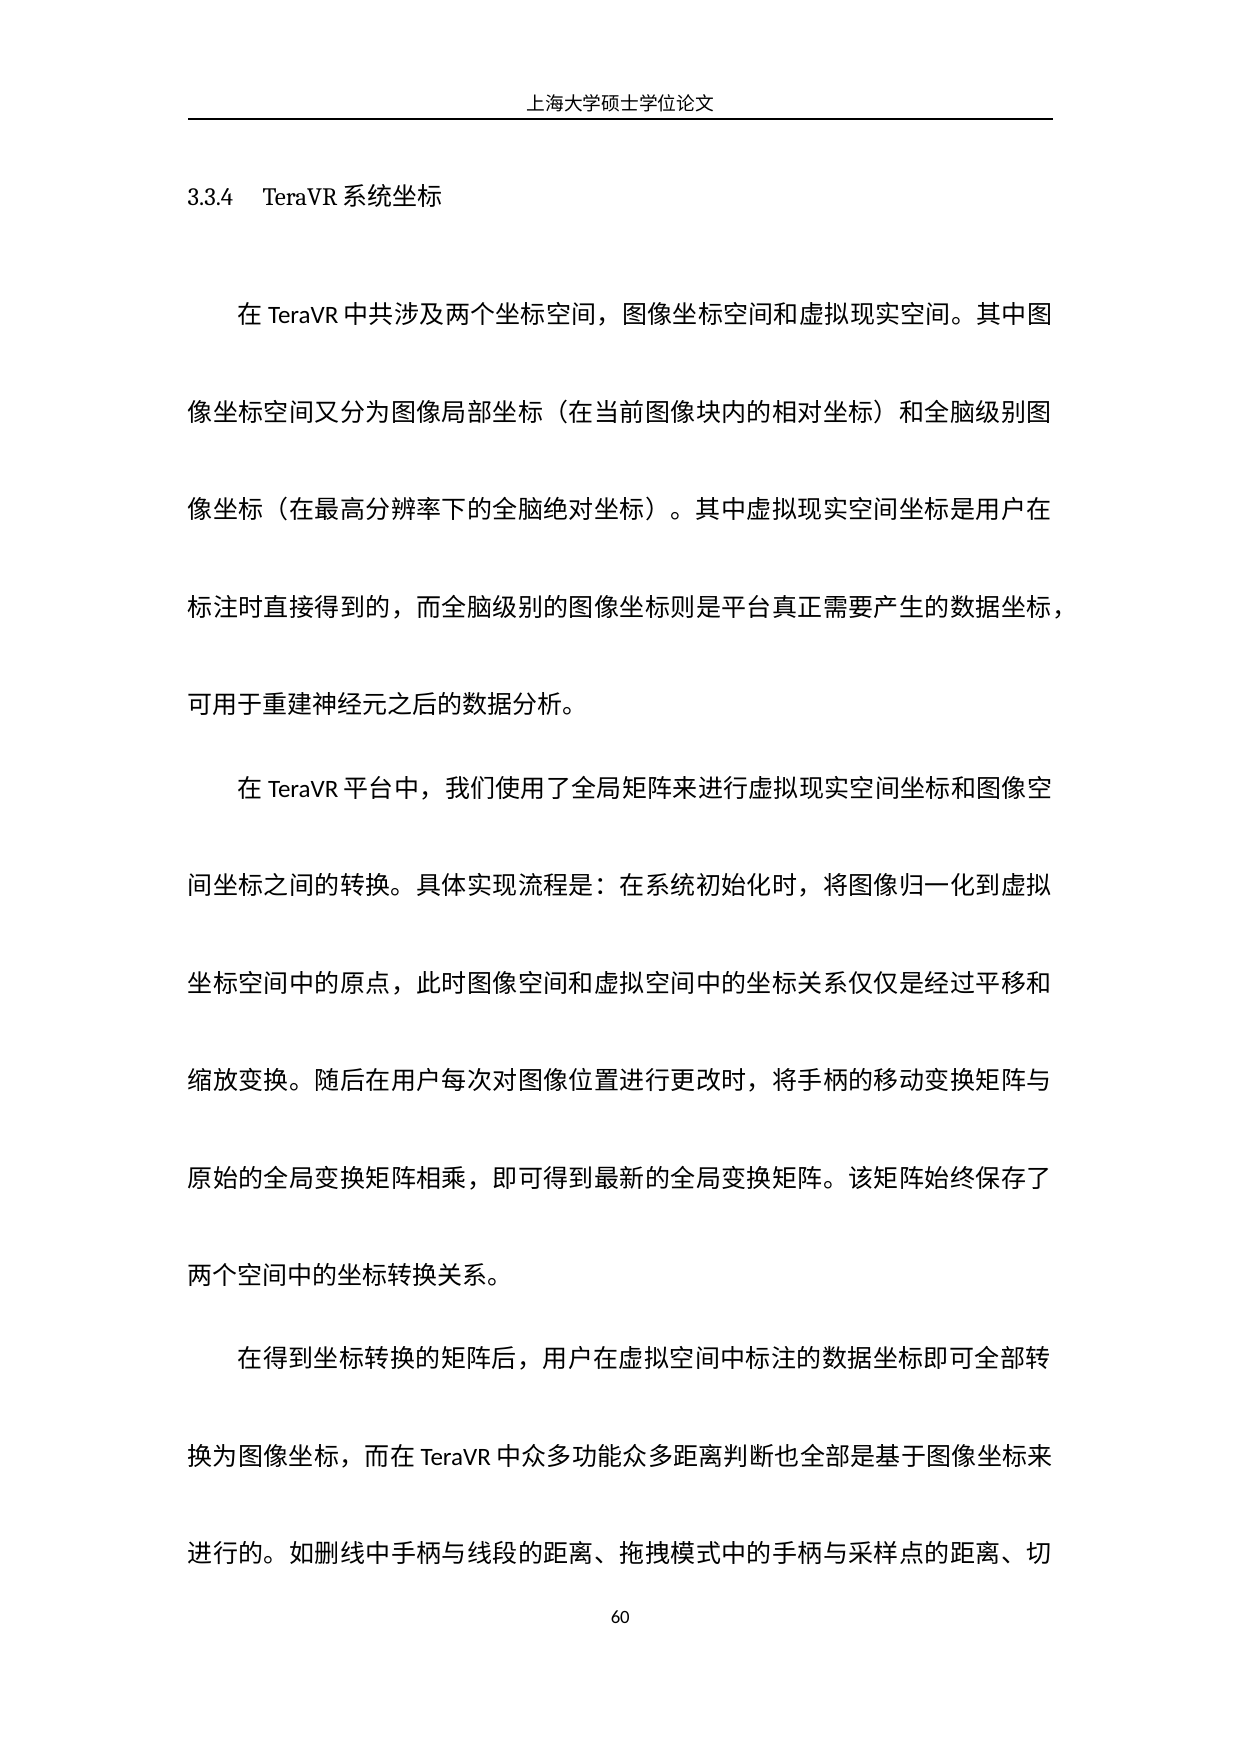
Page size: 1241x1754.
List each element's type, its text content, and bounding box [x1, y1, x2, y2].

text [187, 1324, 1053, 1584]
text 在TeraVR中共涉及两个坐标空间，图像坐标空间和虚拟现实空间。其中图像坐标空间又分为图像局部坐标（在当前图像块内的相对坐标）和全脑级别图像坐标（在最高分辨率下的全脑绝对坐标）。其中虚拟现实空间坐标是用户在标注时直接得到的，而全脑级别的图像坐标则是平台真正需要产生的数据坐标，可用于重建神经元之后的数据分析。 [187, 281, 1053, 736]
text 在TeraVR平台中，我们使用了全局矩阵来进行虚拟现实空间坐标和图像空间坐标之间的转换。具体实现流程是：在系统初始化时，将图像归一化到虚拟坐标空间中的原点，此时图像空间和虚拟空间中的坐标关系仅仅是经过平移和缩放变换。随后在用户每次对图像位置进行更改时，将手柄的移动变换矩阵与原始的全局变换矩阵相乘，即可得到最新的全局变换矩阵。该矩阵始终保存了两个空间中的坐标转换关系。 [187, 754, 1053, 1306]
list TeraVR系统坐标 [187, 162, 1053, 227]
